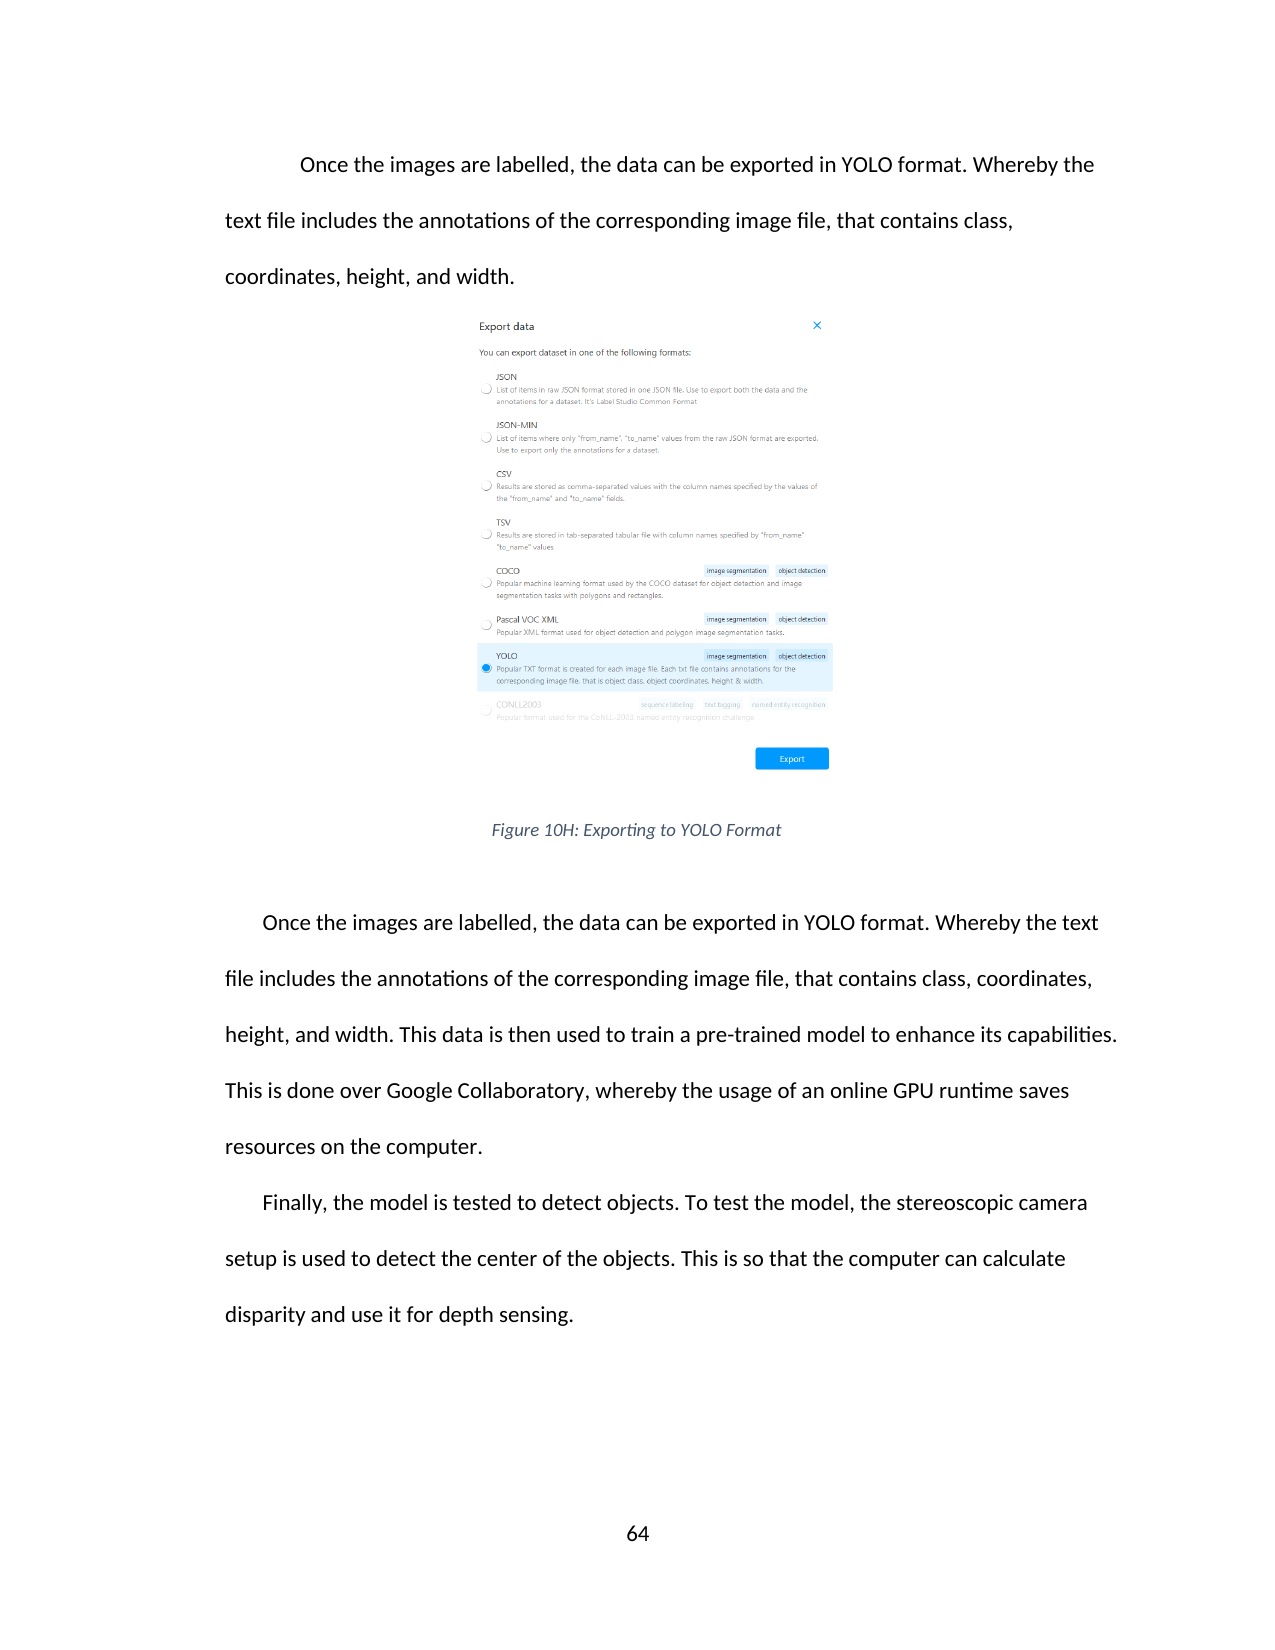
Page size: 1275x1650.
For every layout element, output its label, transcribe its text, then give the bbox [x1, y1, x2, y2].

list Once the images are labelled, the data can be exported in YOLO format. Whereby the text file includes the annotations of the corresponding image file, that contains class, coordinates, height, and width. This data is then used to train a pre-trained model to enhance its capabilities. This is done over Google Collaboratory, whereby the usage of an online GPU runtime saves resources on the computer. [225, 908, 1125, 1161]
picture [477, 318, 835, 773]
text Figure 10H: Exporting to YOLO Format [150, 818, 1125, 841]
list Finally, the model is tested to detect objects. To test the model, the stereoscopic camera setup is used to detect the center of the objects. This is so that the computer can calculate disparity and use it for depth sensing. [225, 1188, 1125, 1329]
list Once the images are labelled, the data can be exported in YOLO format. Whereby the text file includes the annotations of the corresponding image file, that contains class, coordinates, height, and width. [225, 150, 1125, 290]
